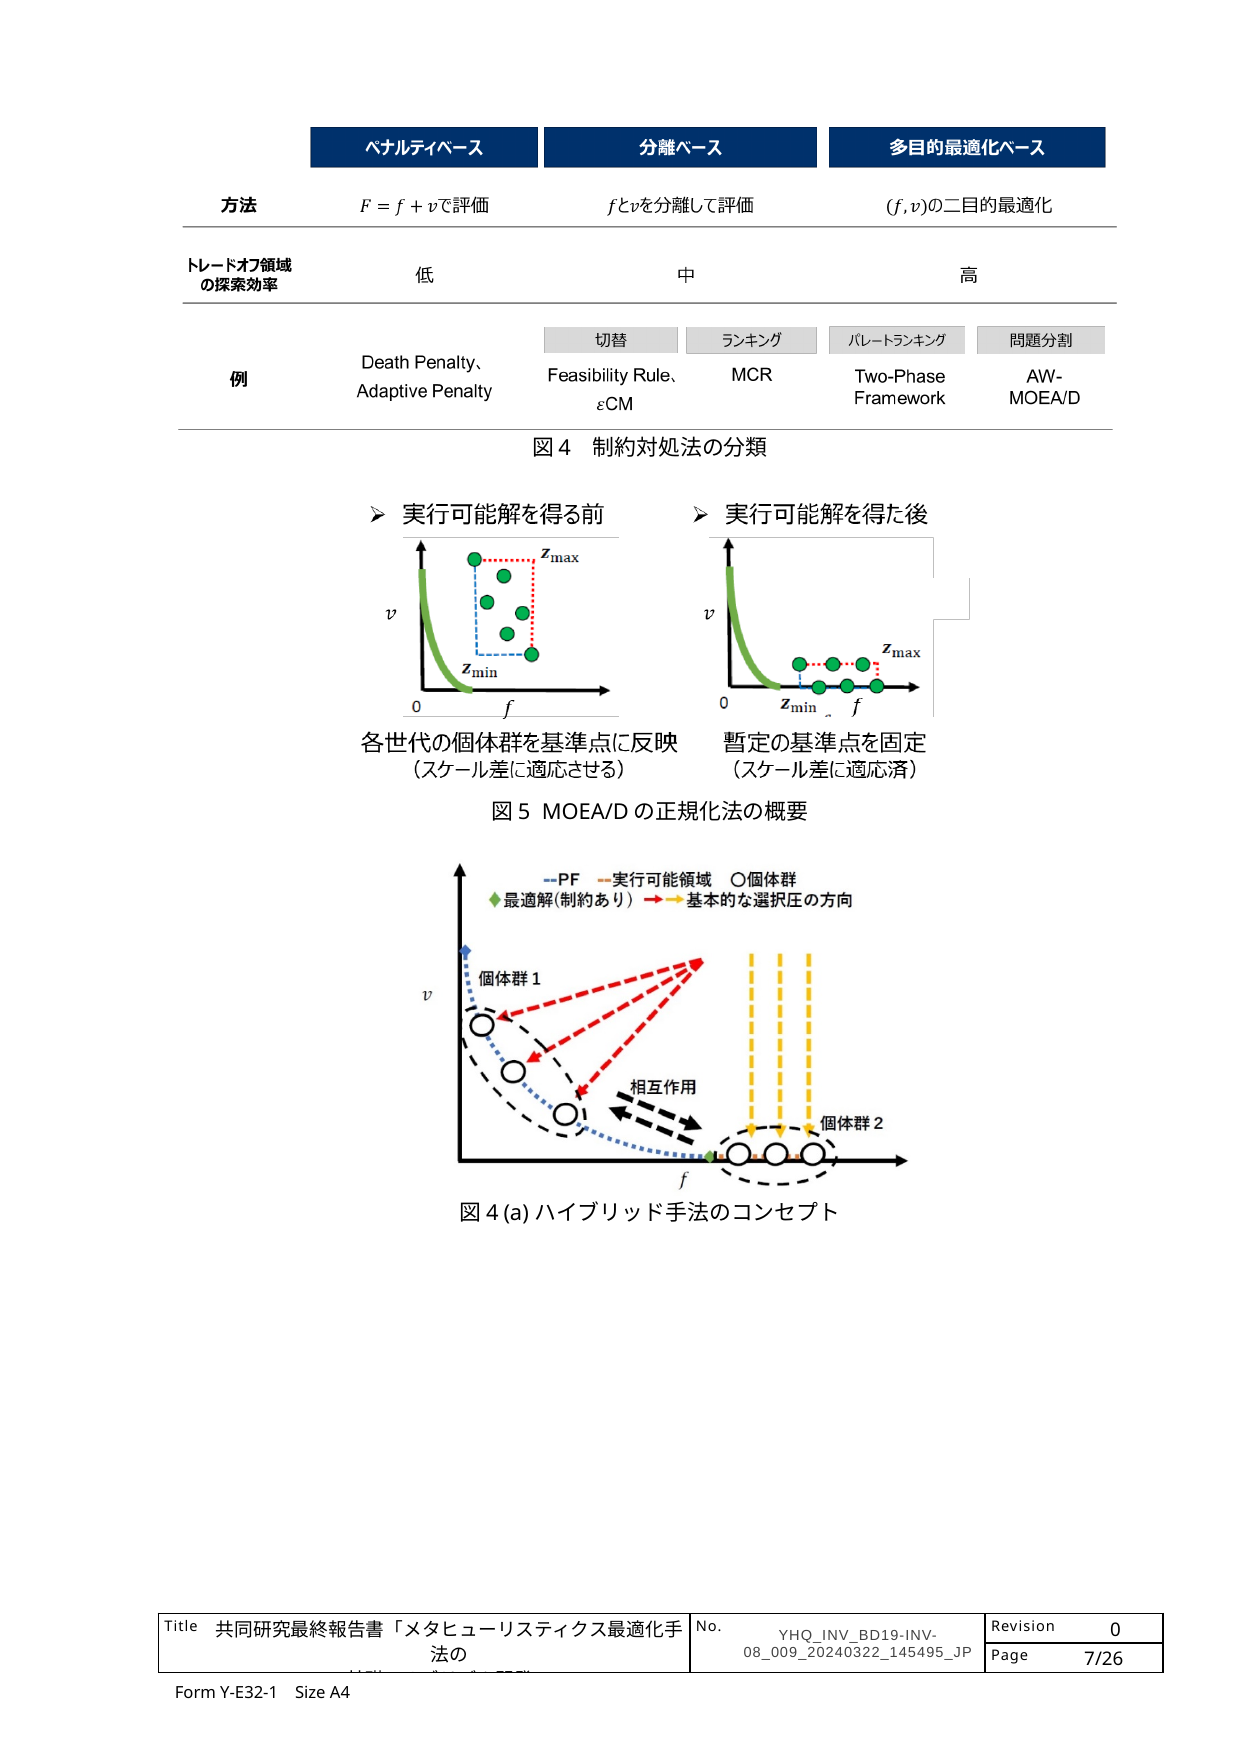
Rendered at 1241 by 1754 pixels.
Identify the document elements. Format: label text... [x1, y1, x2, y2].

picture [342, 491, 980, 794]
picture [176, 127, 1117, 430]
text 図 5 MOEA/Dの正規化法の概要 [254, 794, 1045, 826]
picture [410, 855, 911, 1196]
text 図4 制約対処法の分類 [254, 430, 1045, 462]
